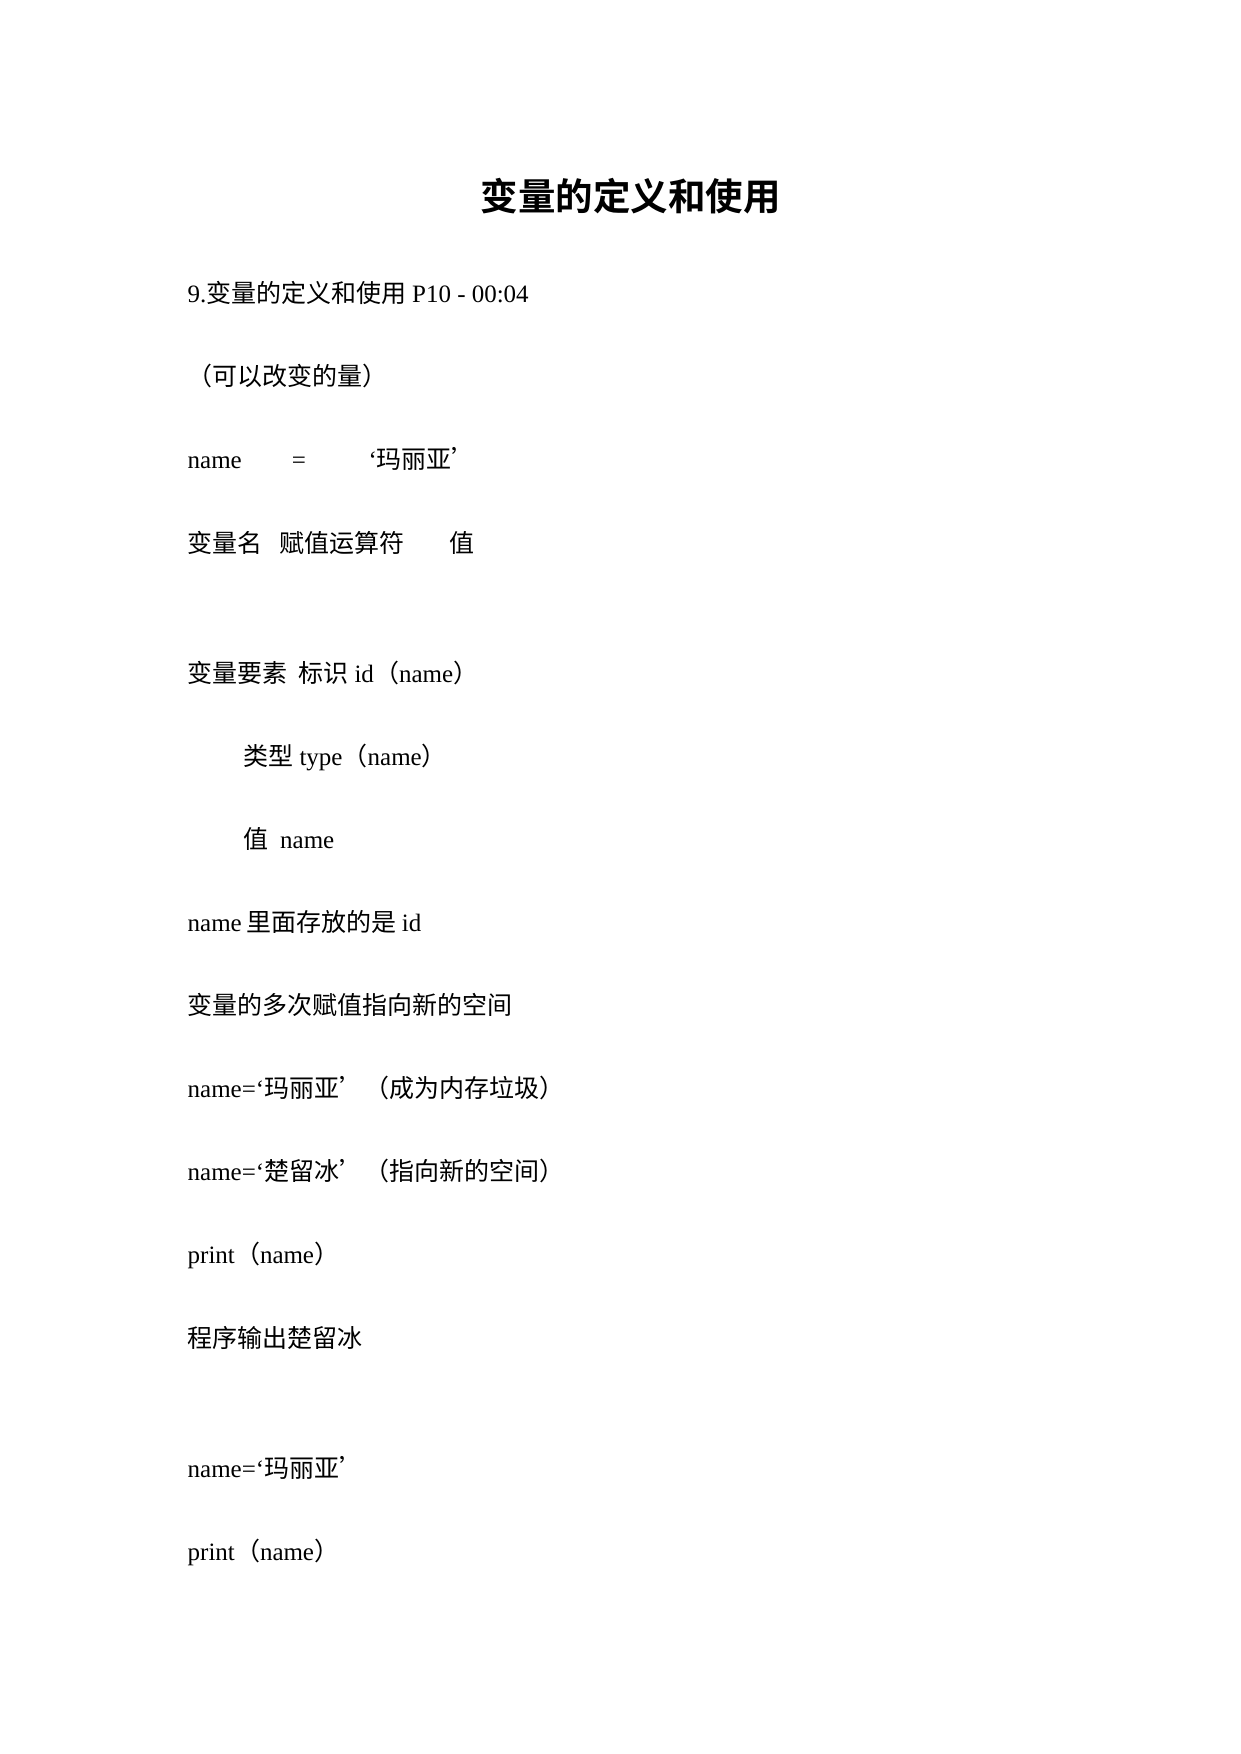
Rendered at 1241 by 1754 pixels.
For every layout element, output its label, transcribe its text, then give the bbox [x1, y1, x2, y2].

text print（name） [187, 1221, 1053, 1286]
text 变量名 赋值运算符 值 [187, 509, 1053, 574]
text name=‘楚留冰’（指向新的空间） [187, 1137, 1053, 1202]
text name = ‘玛丽亚’ [187, 426, 1053, 491]
text name=‘玛丽亚’（成为内存垃圾） [187, 1054, 1053, 1119]
text name里面存放的是id [187, 888, 1053, 953]
text print（name） [187, 1517, 1053, 1582]
subtitle 变量的定义和使用 [187, 162, 1053, 227]
text 变量的多次赋值指向新的空间 [187, 971, 1053, 1036]
text 9.变量的定义和使用 P10 - 00:04 [187, 259, 1053, 324]
text （可以改变的量） [187, 342, 1053, 407]
text 程序输出楚留冰 [187, 1304, 1053, 1369]
text name=‘玛丽亚’ [187, 1434, 1053, 1499]
text 值 name [187, 805, 1053, 870]
text 变量要素 标识 id（name） [187, 639, 1053, 704]
text 类型 type（name） [187, 722, 1053, 787]
